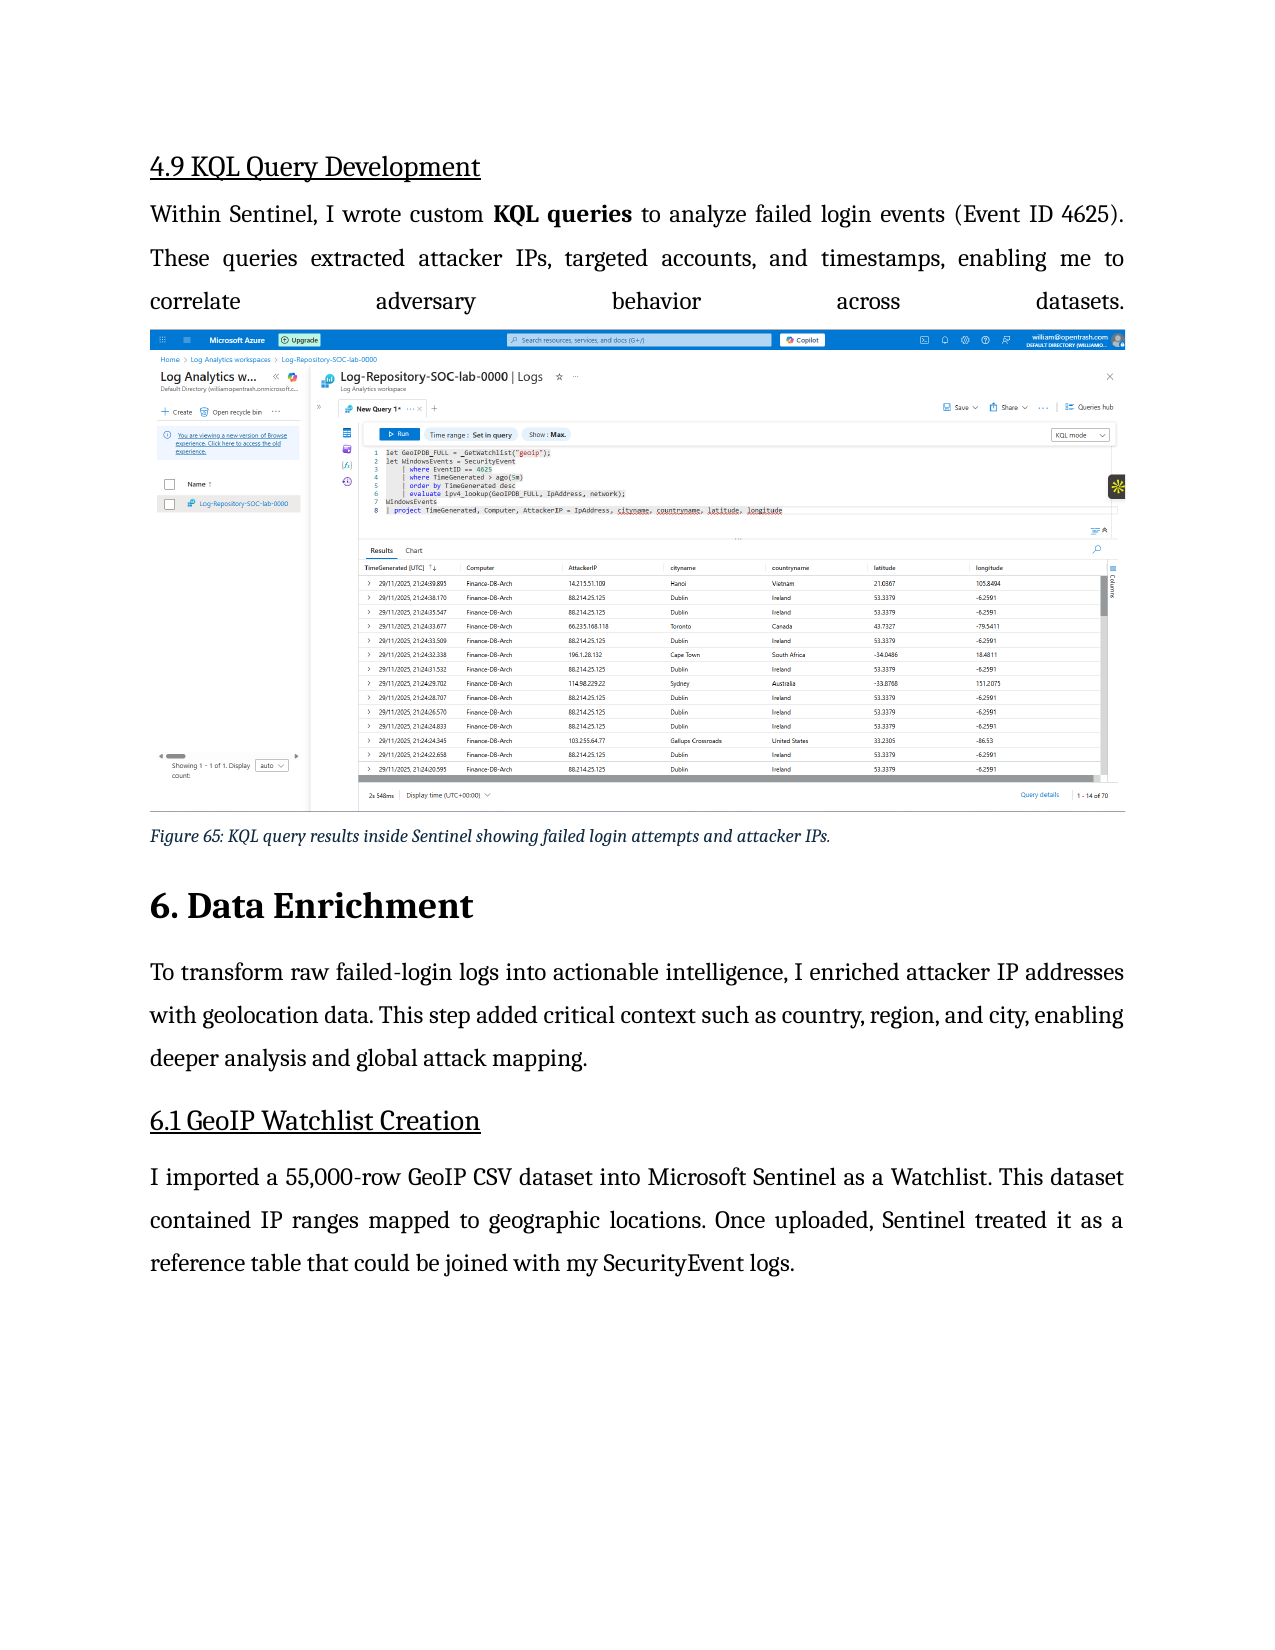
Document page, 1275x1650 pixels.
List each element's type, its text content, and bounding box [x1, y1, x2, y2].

subtitle 6. Data Enrichment [150, 885, 1125, 928]
text Within Sentinel, I wrote custom KQL queries to analyze failed login events (Event ID 4625). These queries extracted attacker IPs, targeted accounts, and timestamps, enabling me to correlate adversary behavior across datasets. [150, 200, 1125, 329]
text To transform raw failed‑login logs into actionable intelligence, I enriched attacker IP addresses with geolocation data. This step added critical context such as country, region, and city, enabling deeper analysis and global attack mapping. [150, 958, 1125, 1073]
picture [150, 329, 1125, 812]
subtitle 4.9 KQL Query Development [150, 150, 1125, 183]
text I imported a 55,000‑row GeoIP CSV dataset into Microsoft Sentinel as a Watchlist. This dataset contained IP ranges mapped to geographic locations. Once uploaded, Sentinel treated it as a reference table that could be joined with my SecurityEvent logs. [150, 1163, 1125, 1278]
subtitle 6.1 GeoIP Watchlist Creation [150, 1104, 1125, 1138]
